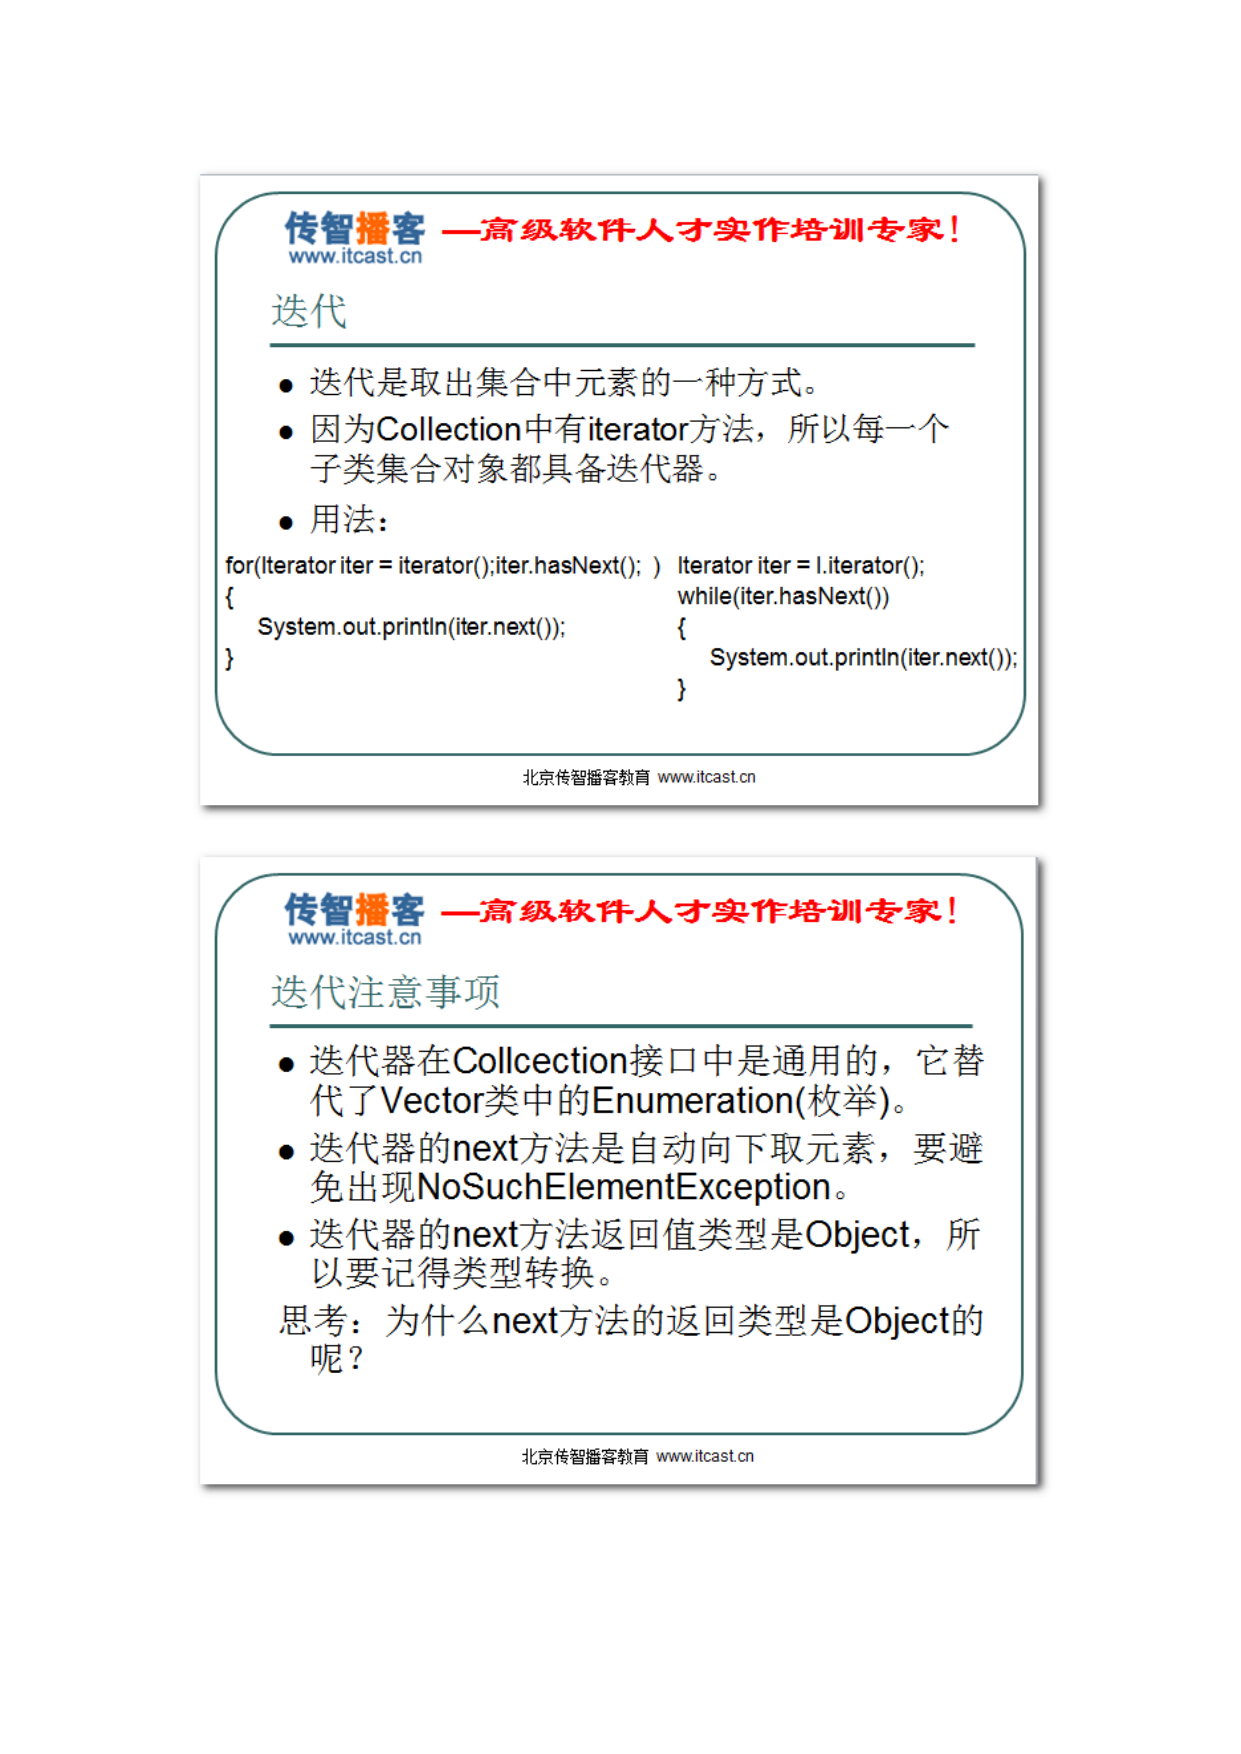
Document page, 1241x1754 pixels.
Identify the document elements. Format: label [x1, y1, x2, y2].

picture [187, 844, 1053, 1499]
picture [187, 162, 1053, 820]
